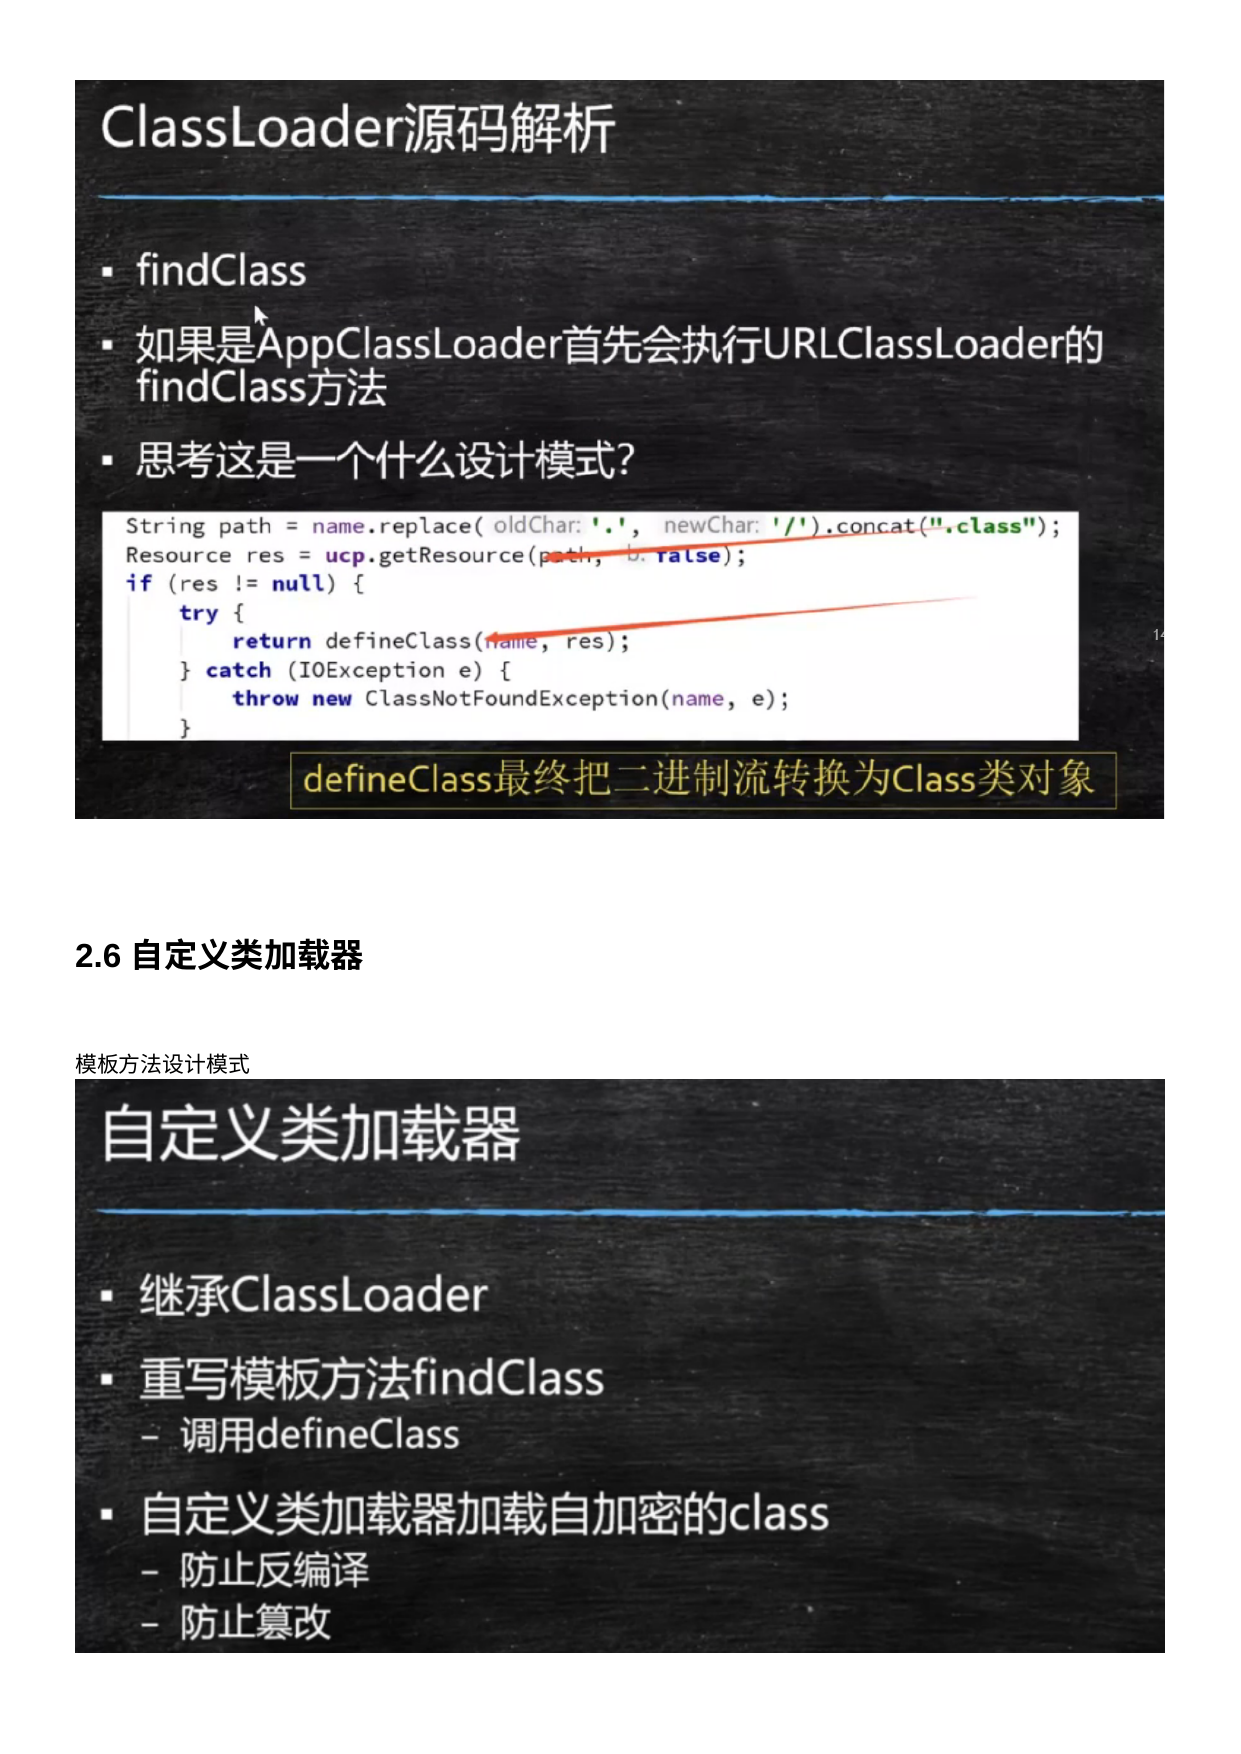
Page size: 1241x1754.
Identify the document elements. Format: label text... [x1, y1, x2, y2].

picture [75, 80, 1165, 819]
picture [75, 1079, 1165, 1653]
subtitle 2.6 自定义类加载器 [75, 920, 1165, 985]
text 模板方法设计模式 [75, 1047, 1165, 1079]
